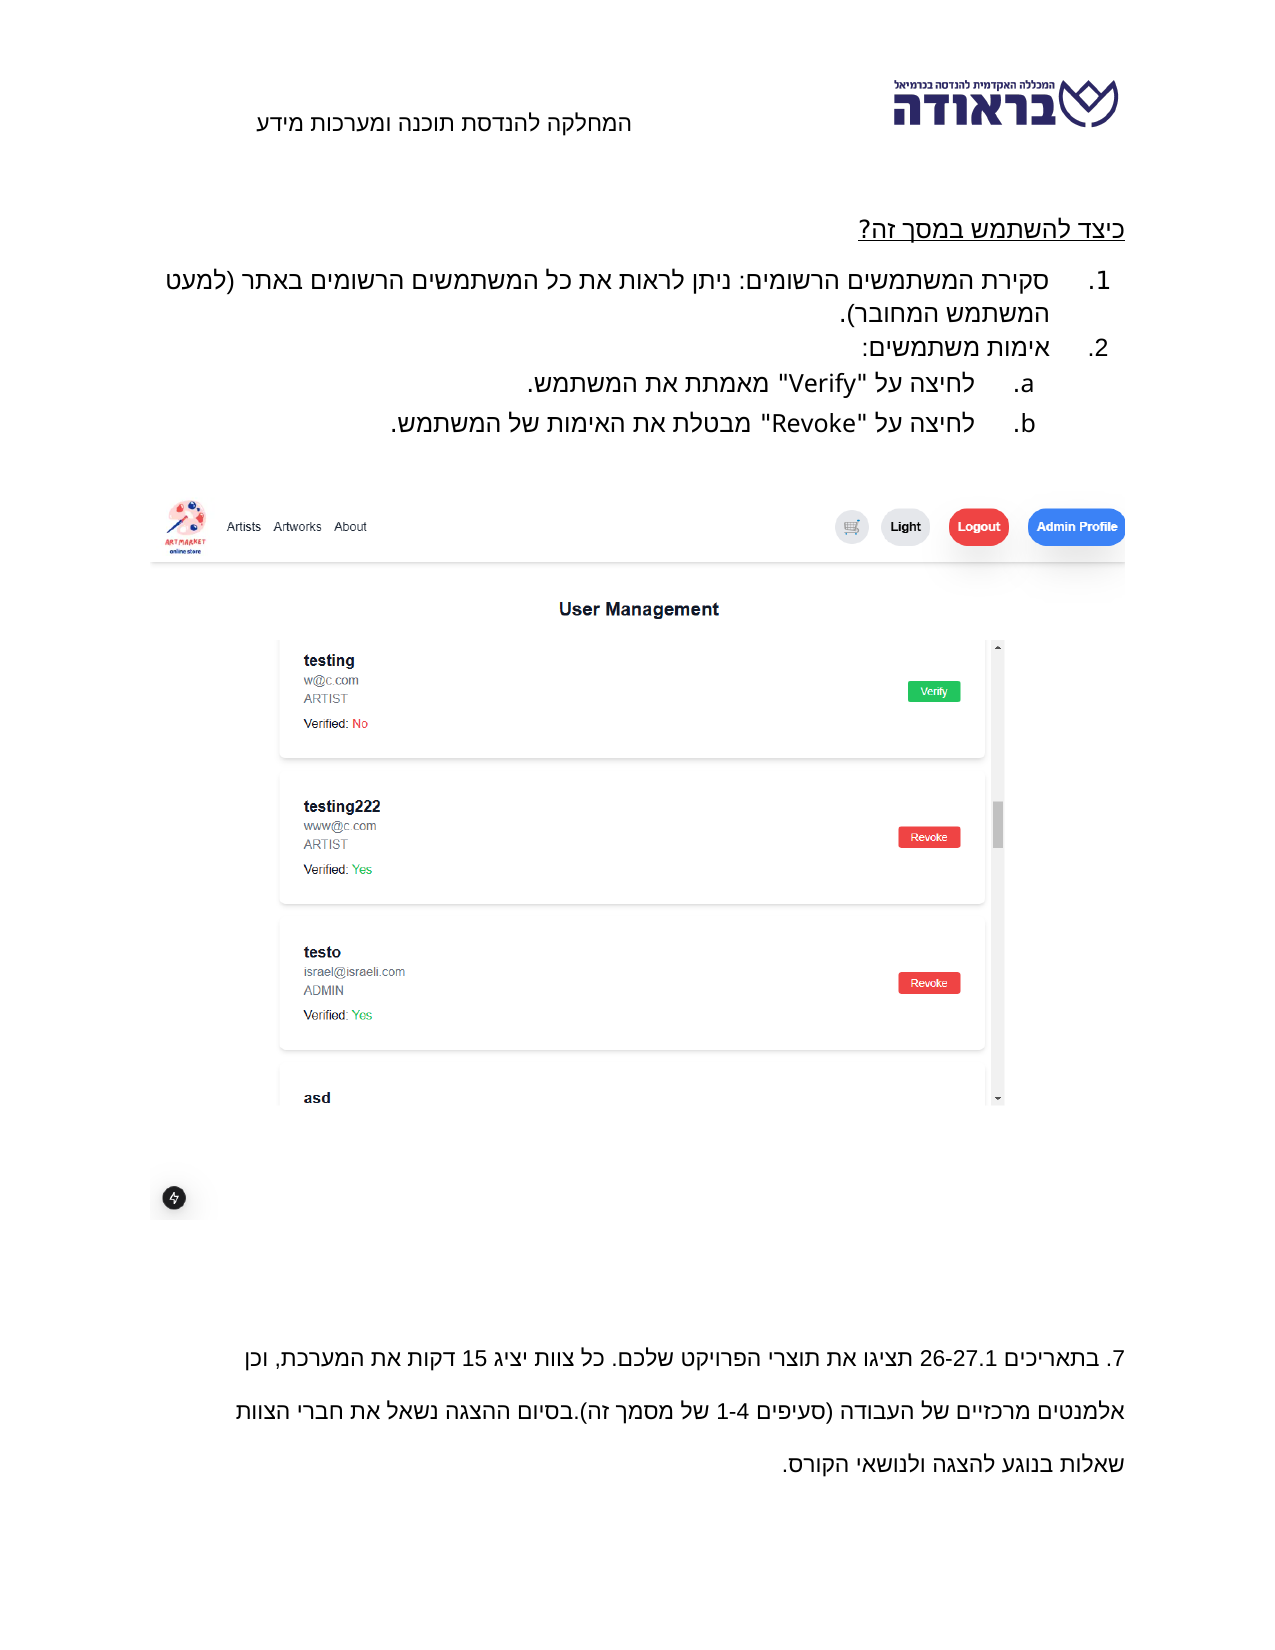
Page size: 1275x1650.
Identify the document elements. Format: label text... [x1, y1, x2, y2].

list לחיצה על "Verify" מאמתת את המשתמש. [150, 366, 1012, 400]
picture [887, 75, 1125, 132]
list אימות משתמשים: [150, 333, 1087, 362]
list סקירת המשתמשים הרשומים: ניתן לראות את כל המשתמשים הרשומים באתר (למעט המשתמש המחובר). [150, 266, 1087, 329]
picture [150, 491, 1125, 1220]
text כיצד להשתמש במסך זה? [150, 215, 1125, 244]
list לחיצה על "Revoke" מבטלת את האימות של המשתמש. [150, 405, 1012, 439]
text 7. בתאריכים 26-27.1 תציגו את תוצרי הפרויקט שלכם. כל צוות יציג 15 דקות את המערכת, וכן אלמנטים מרכזיים של העבודה (סעיפים 1-4 של מסמך זה).בסיום ההצגה נשאל את חברי הצוות שאלות בנוגע להצגה ולנושאי הקורס. [187, 1345, 1125, 1477]
